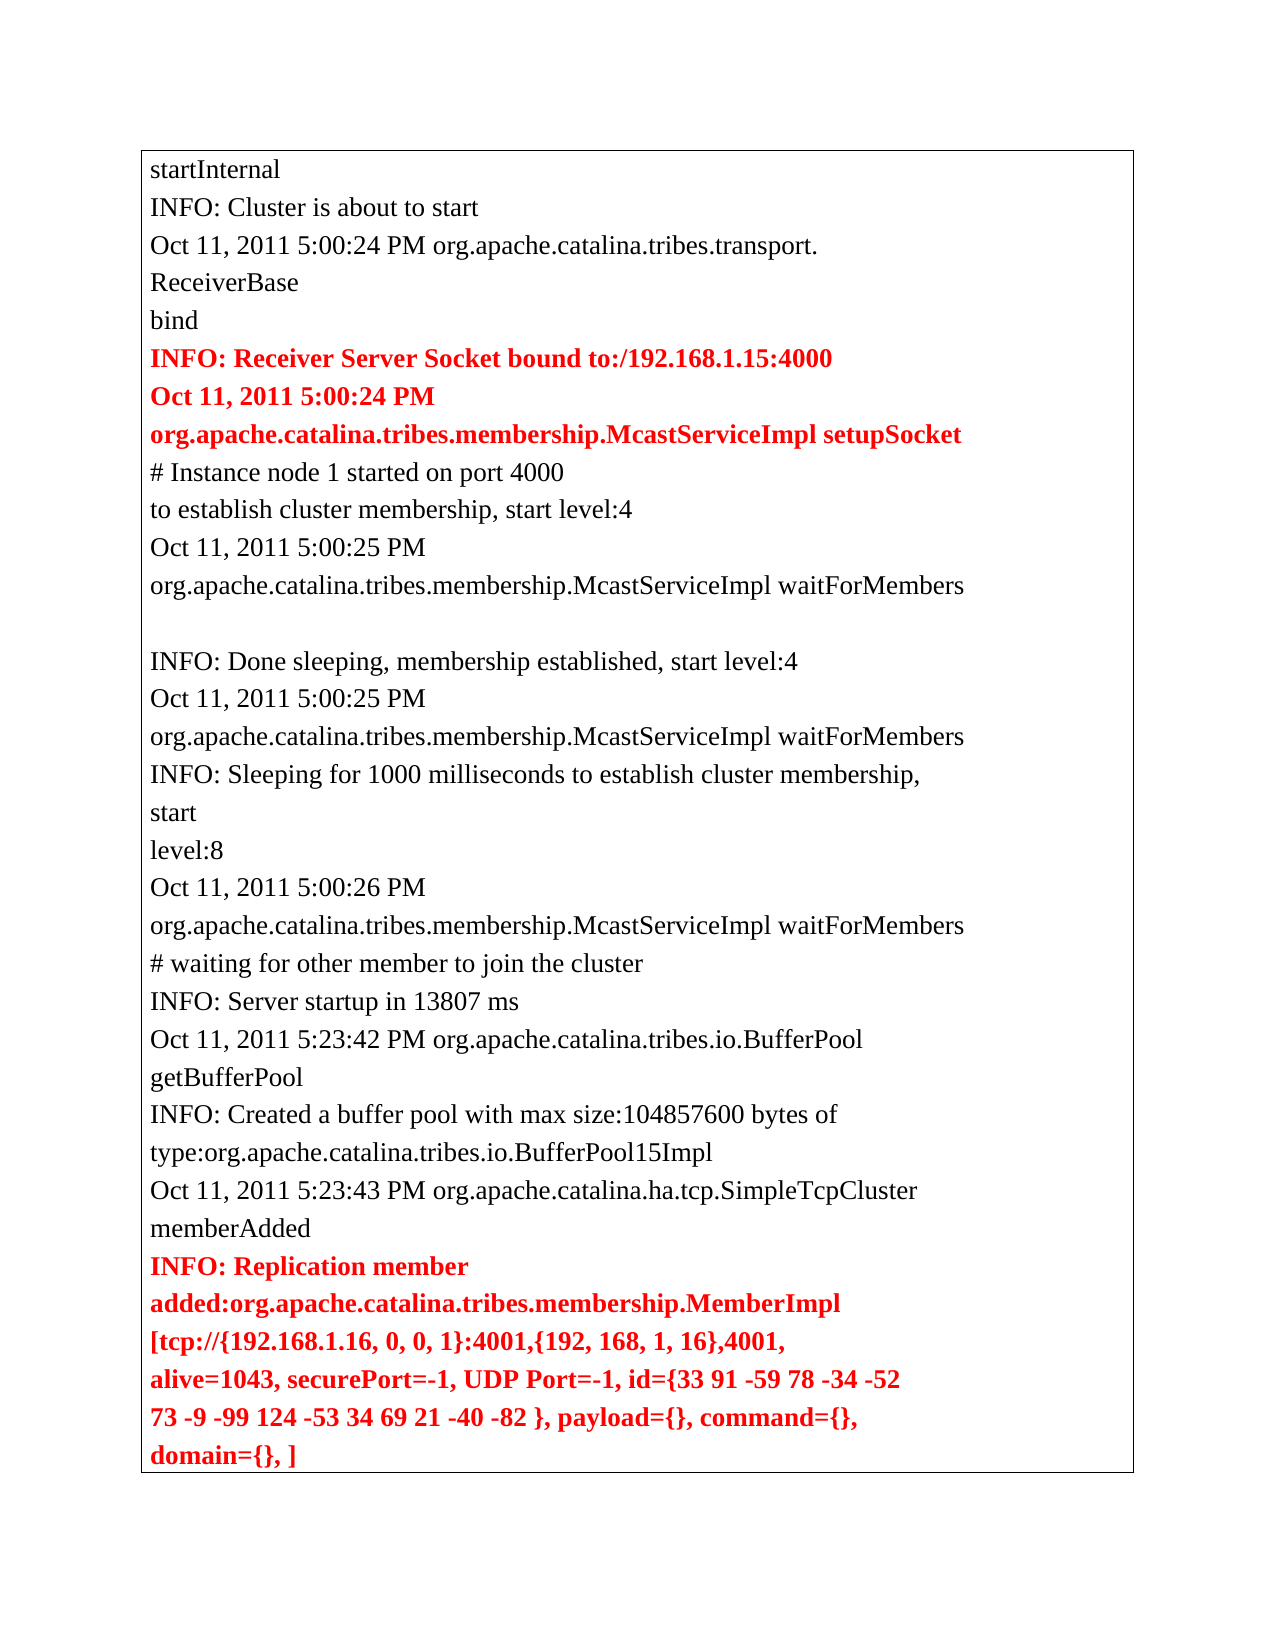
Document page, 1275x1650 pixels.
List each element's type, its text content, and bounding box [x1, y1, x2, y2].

text type:org.apache.catalina.tribes.io.BufferPool15Impl [142, 1133, 1133, 1167]
text getBufferPool [142, 1057, 1133, 1092]
text INFO: Server startup in 13807 ms [142, 982, 1133, 1016]
text INFO: Receiver Server Socket bound to:/192.168.1.15:4000 [142, 339, 1133, 373]
text INFO: Done sleeping, membership established, start level:4 [142, 642, 1133, 676]
text Oct 11, 2011 5:00:24 PM org.apache.catalina.tribes.transport. [142, 226, 1133, 260]
text # waiting for other member to join the cluster [142, 944, 1133, 978]
text alive=1043, securePort=-1, UDP Port=-1, id={33 91 -59 78 -34 -52 [142, 1360, 1133, 1394]
text INFO: Created a buffer pool with max size:104857600 bytes of [142, 1095, 1133, 1129]
text Oct 11, 2011 5:23:43 PM org.apache.catalina.ha.tcp.SimpleTcpCluster [142, 1171, 1133, 1205]
text Oct 11, 2011 5:00:24 PM [142, 377, 1133, 411]
text level:8 [142, 831, 1133, 865]
text org.apache.catalina.tribes.membership.McastServiceImpl waitForMembers [142, 717, 1133, 751]
text INFO: Replication member [142, 1247, 1133, 1281]
text start [142, 793, 1133, 827]
text org.apache.catalina.tribes.membership.McastServiceImpl waitForMembers [142, 906, 1133, 941]
text 73 -9 -99 124 -53 34 69 21 -40 -82 }, payload={}, command={}, [142, 1398, 1133, 1432]
text INFO: Sleeping for 1000 milliseconds to establish cluster membership, [142, 755, 1133, 789]
text org.apache.catalina.tribes.membership.McastServiceImpl setupSocket [142, 415, 1133, 449]
text to establish cluster membership, start level:4 [142, 490, 1133, 524]
text # Instance node 1 started on port 4000 [142, 452, 1133, 487]
text domain={}, ] [142, 1436, 1133, 1472]
text bind [142, 301, 1133, 336]
text ReceiverBase [142, 263, 1133, 298]
text added:org.apache.catalina.tribes.membership.MemberImpl [142, 1284, 1133, 1319]
text [tcp://{192.168.1.16, 0, 0, 1}:4001,{192, 168, 1, 16},4001, [142, 1322, 1133, 1356]
text org.apache.catalina.tribes.membership.McastServiceImpl waitForMembers [142, 566, 1133, 600]
text Oct 11, 2011 5:00:26 PM [142, 868, 1133, 903]
text Oct 11, 2011 5:00:25 PM [142, 679, 1133, 714]
text INFO: Cluster is about to start [142, 188, 1133, 222]
text Oct 11, 2011 5:00:25 PM [142, 528, 1133, 562]
text startInternal [142, 151, 1133, 184]
text memberAdded [142, 1209, 1133, 1243]
text Oct 11, 2011 5:23:42 PM org.apache.catalina.tribes.io.BufferPool [142, 1020, 1133, 1054]
